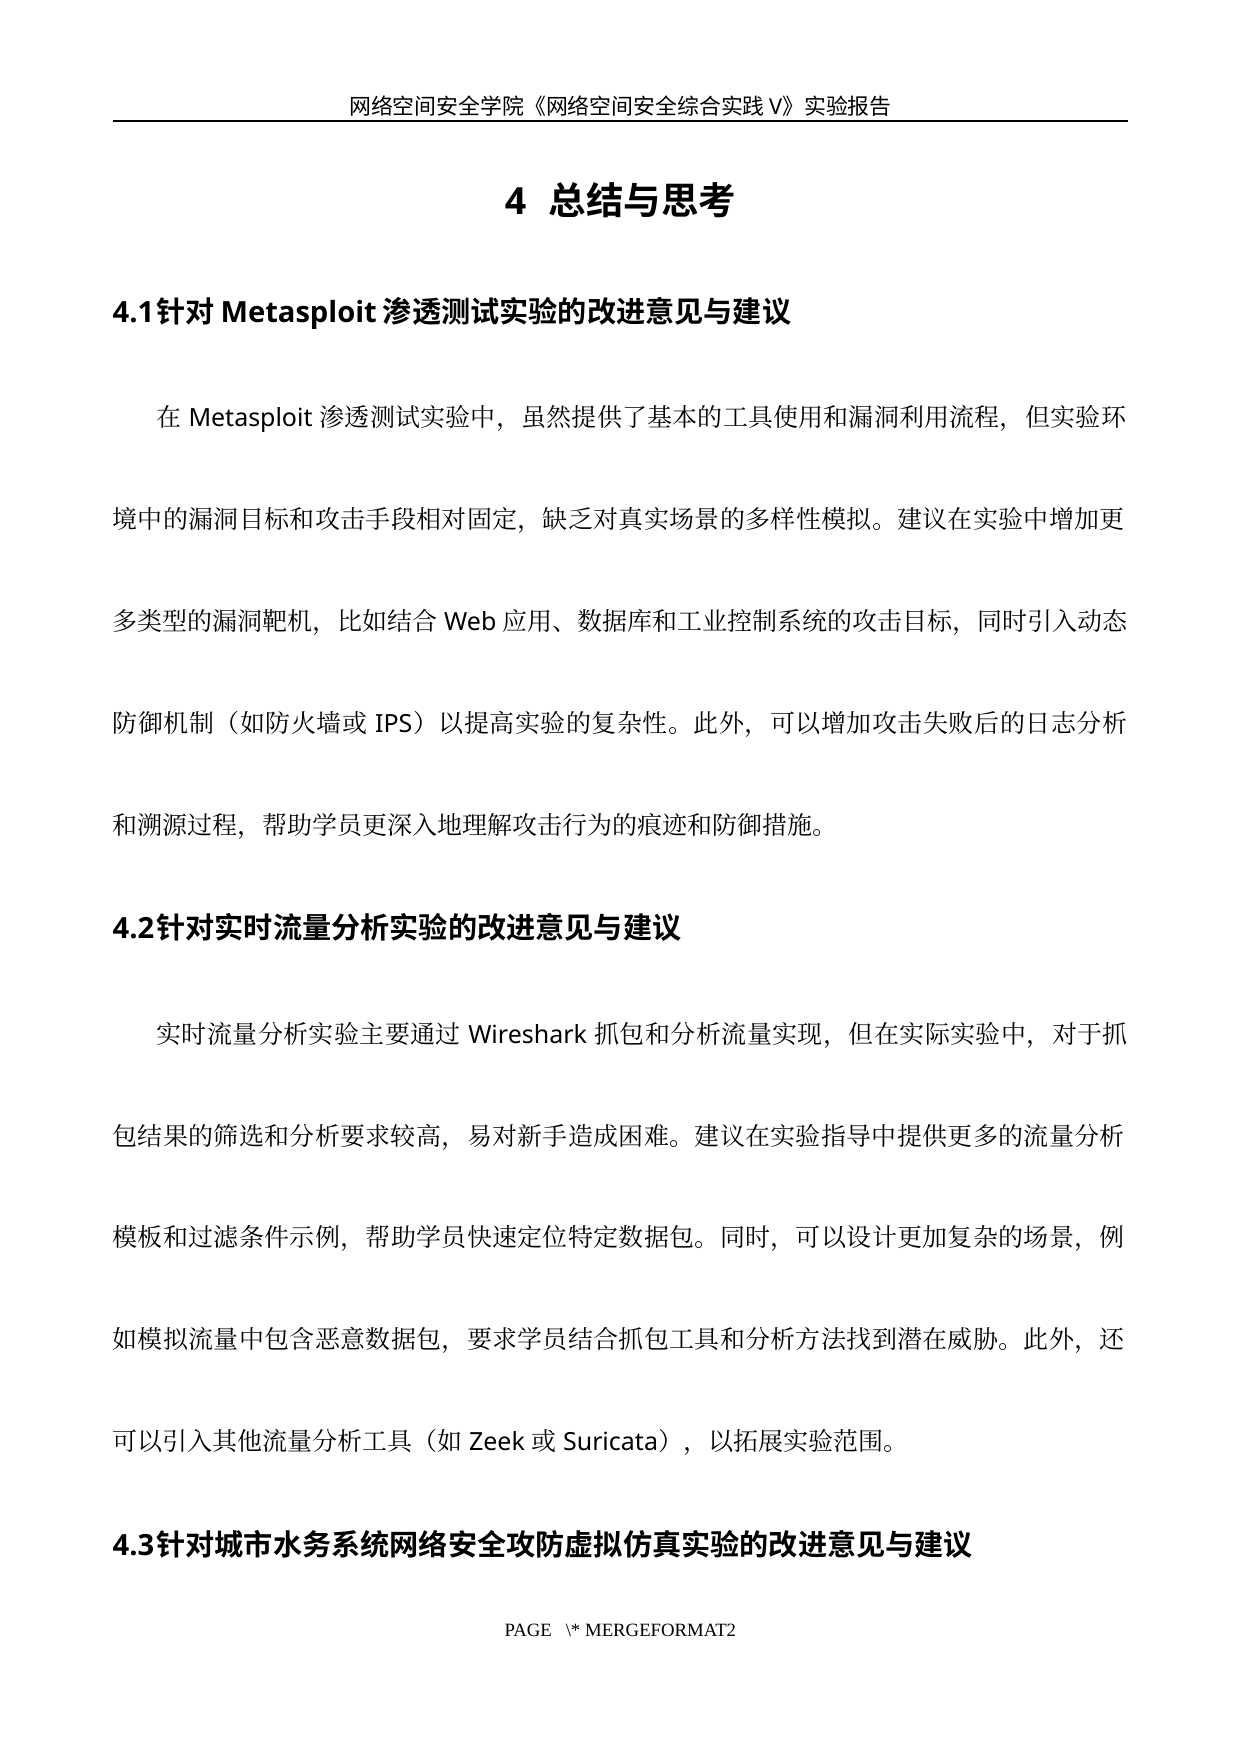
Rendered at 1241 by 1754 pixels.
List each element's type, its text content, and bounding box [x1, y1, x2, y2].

subtitle 针对城市水务系统网络安全攻防虚拟仿真实验的改进意见与建议 [112, 1509, 1128, 1577]
subtitle 总结与思考 [112, 164, 1128, 232]
text 实时流量分析实验主要通过 Wireshark 抓包和分析流量实现，但在实际实验中，对于抓包结果的筛选和分析要求较高，易对新手造成困难。建议在实验指导中提供更多的流量分析模板和过滤条件示例，帮助学员快速定位特定数据包。同时，可以设计更加复杂的场景，例如模拟流量中包含恶意数据包，要求学员结合抓包工具和分析方法找到潜在威胁。此外，还可以引入其他流量分析工具（如 Zeek 或 Suricata），以拓展实验范围。 [112, 998, 1128, 1474]
subtitle 针对Metasploit渗透测试实验的改进意见与建议 [112, 276, 1128, 344]
subtitle 针对实时流量分析实验的改进意见与建议 [112, 892, 1128, 960]
text 在 Metasploit 渗透测试实验中，虽然提供了基本的工具使用和漏洞利用流程，但实验环境中的漏洞目标和攻击手段相对固定，缺乏对真实场景的多样性模拟。建议在实验中增加更多类型的漏洞靶机，比如结合 Web 应用、数据库和工业控制系统的攻击目标，同时引入动态防御机制（如防火墙或 IPS）以提高实验的复杂性。此外，可以增加攻击失败后的日志分析和溯源过程，帮助学员更深入地理解攻击行为的痕迹和防御措施。 [112, 382, 1128, 857]
